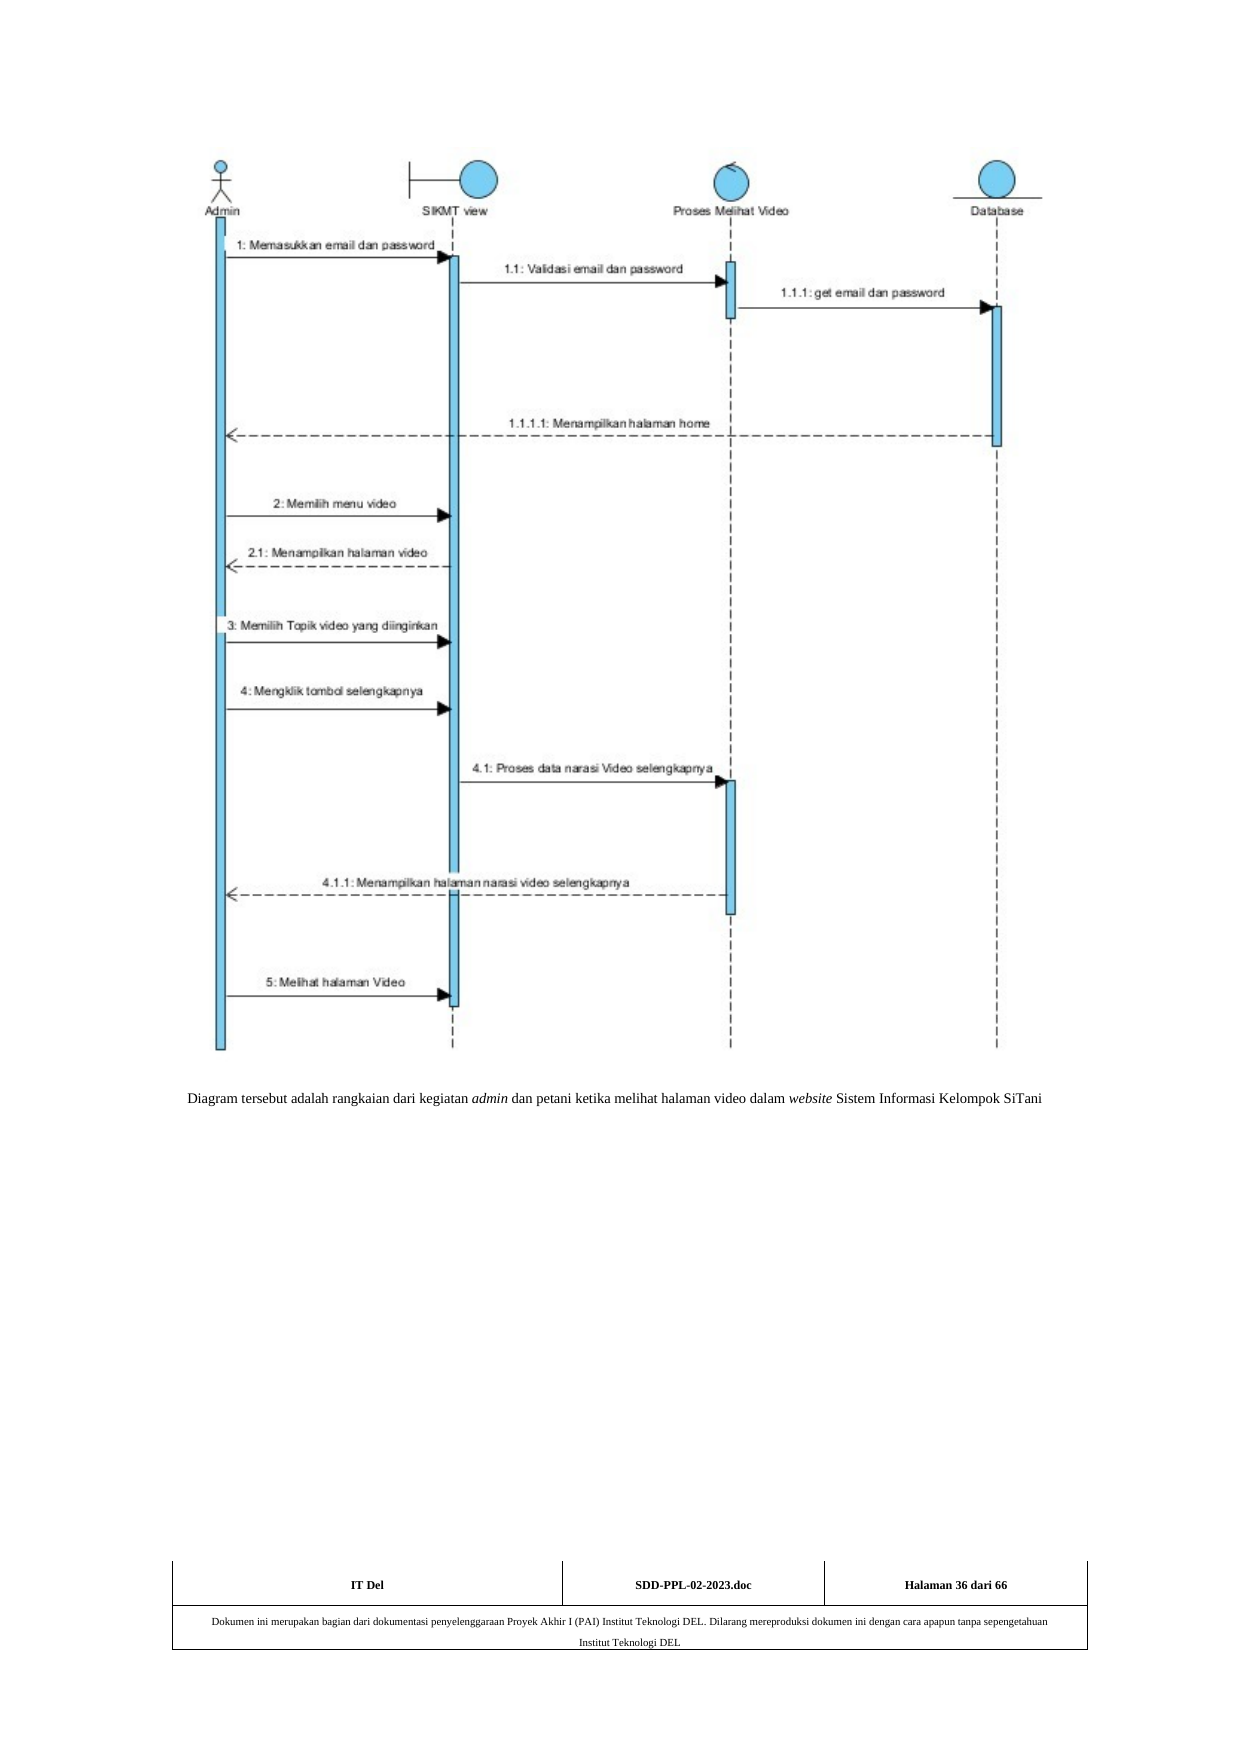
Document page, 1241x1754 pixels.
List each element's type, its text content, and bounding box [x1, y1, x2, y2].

picture [187, 147, 1093, 1064]
text Diagram tersebut adalah rangkaian dari kegiatan admin dan petani ketika melihat halaman video dalam website Sistem Informasi Kelompok SiTani [187, 1078, 1092, 1107]
